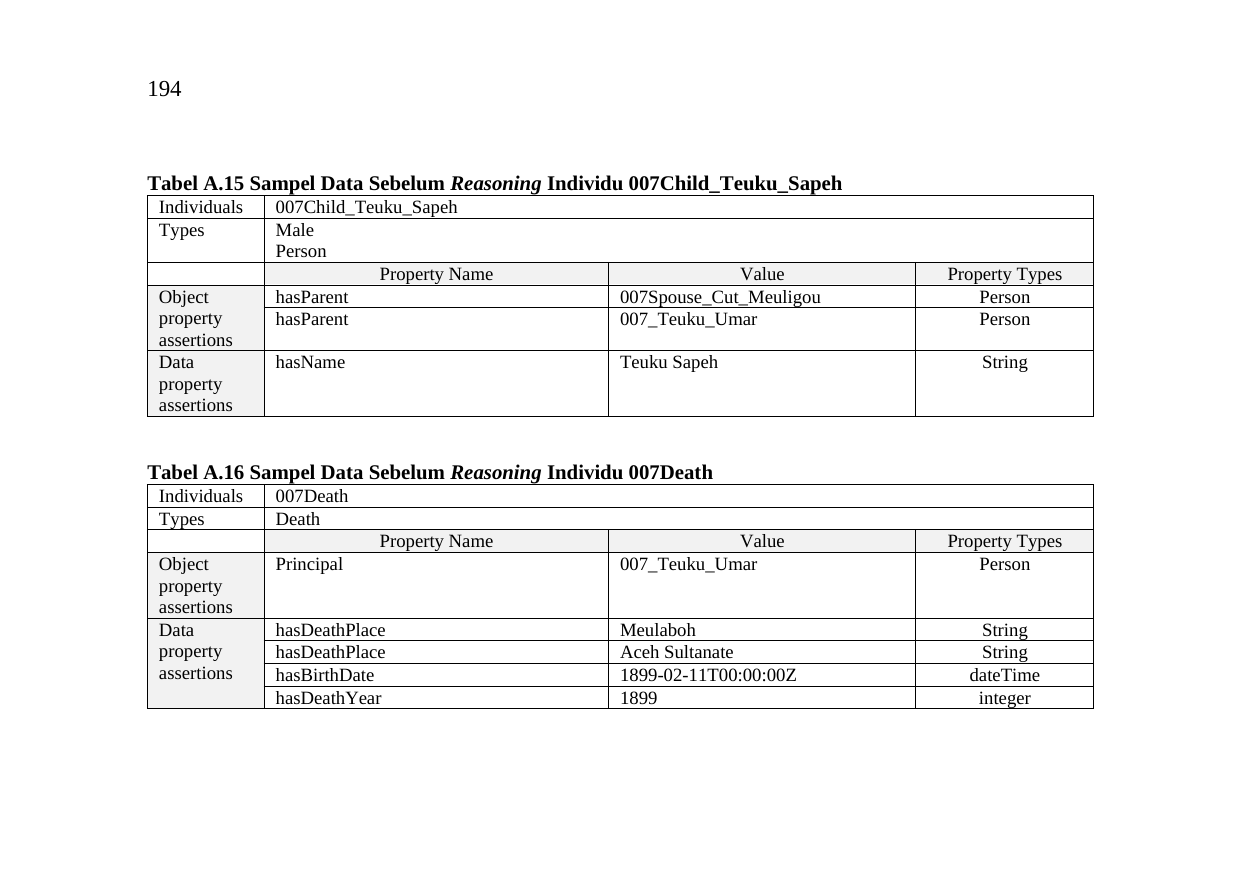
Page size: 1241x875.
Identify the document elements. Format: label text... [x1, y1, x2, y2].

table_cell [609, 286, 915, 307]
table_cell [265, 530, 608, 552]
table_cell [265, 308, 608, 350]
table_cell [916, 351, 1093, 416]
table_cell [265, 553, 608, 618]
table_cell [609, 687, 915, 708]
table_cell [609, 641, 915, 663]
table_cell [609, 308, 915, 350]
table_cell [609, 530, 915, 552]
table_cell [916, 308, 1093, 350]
text Tabel A.16 Sampel Data Sebelum Reasoning Individu 007Death [147, 460, 1093, 484]
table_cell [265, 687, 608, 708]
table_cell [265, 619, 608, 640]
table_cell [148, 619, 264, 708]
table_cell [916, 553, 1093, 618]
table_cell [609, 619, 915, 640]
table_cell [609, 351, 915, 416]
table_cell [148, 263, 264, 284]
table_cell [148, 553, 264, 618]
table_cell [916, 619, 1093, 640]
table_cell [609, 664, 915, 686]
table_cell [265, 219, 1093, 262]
text Tabel A.15 Sampel Data Sebelum Reasoning Individu 007Child_Teuku_Sapeh [147, 171, 1093, 195]
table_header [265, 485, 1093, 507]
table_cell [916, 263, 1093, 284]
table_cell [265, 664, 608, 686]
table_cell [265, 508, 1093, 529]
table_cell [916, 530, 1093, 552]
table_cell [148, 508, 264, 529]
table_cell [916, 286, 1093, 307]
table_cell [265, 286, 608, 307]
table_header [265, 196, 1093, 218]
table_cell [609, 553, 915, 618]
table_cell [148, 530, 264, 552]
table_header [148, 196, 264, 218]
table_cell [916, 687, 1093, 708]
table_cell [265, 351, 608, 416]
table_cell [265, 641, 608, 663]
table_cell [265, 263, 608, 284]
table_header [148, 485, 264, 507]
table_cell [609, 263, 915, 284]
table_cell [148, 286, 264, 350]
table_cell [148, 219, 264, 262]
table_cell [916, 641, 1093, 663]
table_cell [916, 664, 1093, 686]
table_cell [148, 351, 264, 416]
